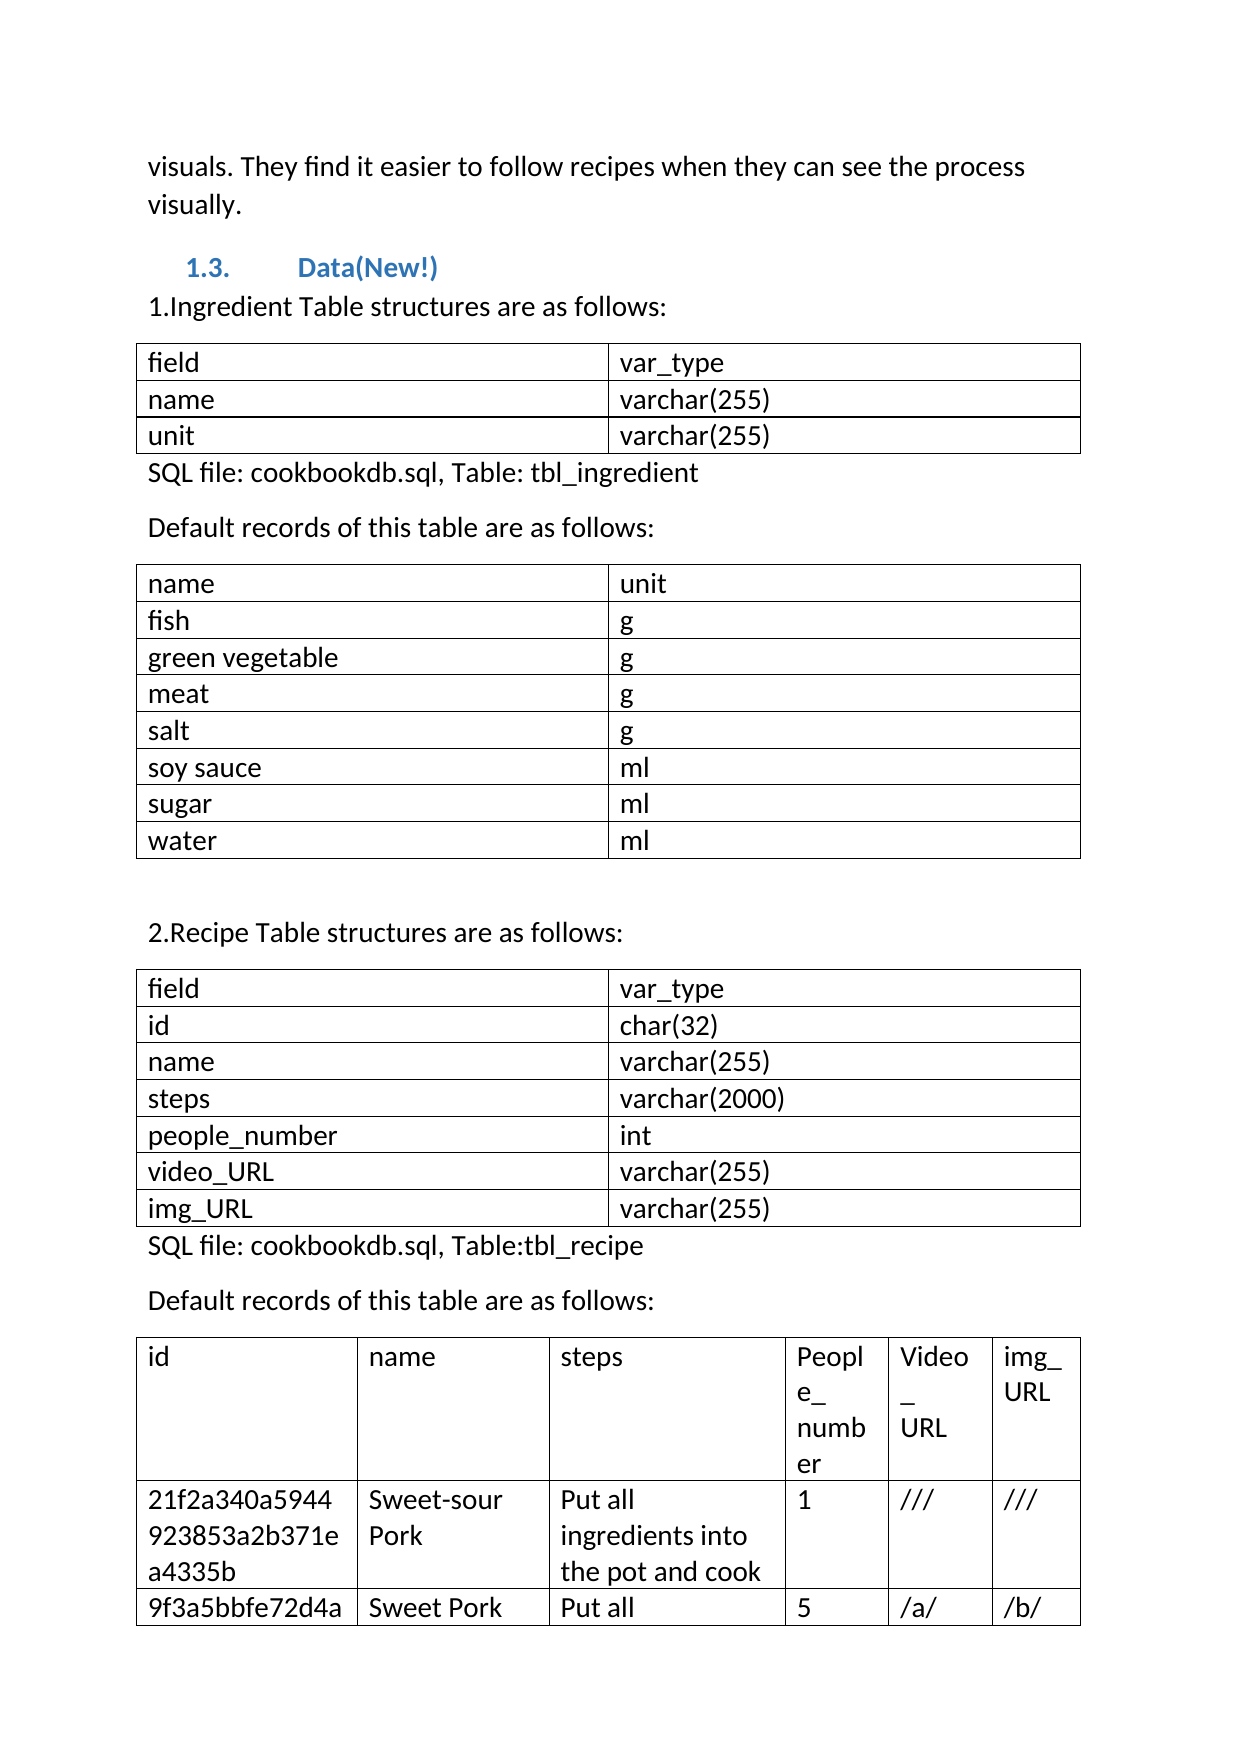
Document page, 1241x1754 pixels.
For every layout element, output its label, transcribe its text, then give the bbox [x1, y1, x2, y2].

table_cell people_number [137, 1117, 608, 1152]
table_cell ml [609, 749, 1080, 784]
table_cell g [609, 675, 1080, 711]
table_cell varchar(255) [609, 418, 1080, 453]
table_cell g [609, 639, 1080, 674]
table_cell /b/ [993, 1589, 1080, 1625]
table_header var_type [609, 344, 1080, 380]
text 1.Ingredient Table structures are as follows: [148, 288, 1093, 323]
table_cell fish [137, 602, 608, 638]
text SQL file: cookbookdb.sql, Table: tbl_ingredient [148, 454, 1093, 490]
table_header Video_ URL [889, 1338, 992, 1480]
table_cell varchar(255) [609, 1153, 1080, 1189]
subtitle Data(New!) [185, 249, 1093, 285]
table_cell varchar(2000) [609, 1080, 1080, 1116]
table_cell salt [137, 712, 608, 748]
table_header unit [609, 565, 1080, 601]
table_cell 1 [786, 1481, 888, 1588]
table_cell /a/ [889, 1589, 992, 1625]
table_cell /// [993, 1481, 1080, 1588]
table_cell Sweet Pork [358, 1589, 549, 1625]
table_cell varchar(255) [609, 1190, 1080, 1226]
table_cell unit [137, 418, 608, 453]
table_cell name [137, 1043, 608, 1079]
table_header id [137, 1338, 357, 1480]
table_cell steps [137, 1080, 608, 1116]
table_cell water [137, 822, 608, 858]
table_header img_ URL [993, 1338, 1080, 1480]
table_cell ml [609, 785, 1080, 821]
table_cell sugar [137, 785, 608, 821]
table_cell soy sauce [137, 749, 608, 784]
table_header field [137, 970, 608, 1006]
text SQL file: cookbookdb.sql, Table:tbl_recipe [148, 1227, 1093, 1262]
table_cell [550, 1589, 785, 1625]
table_header name [137, 565, 608, 601]
text 2.Recipe Table structures are as follows: [148, 914, 1093, 949]
table_cell g [609, 712, 1080, 748]
table_cell id [137, 1007, 608, 1042]
table_header steps [550, 1338, 785, 1480]
table_cell video_URL [137, 1153, 608, 1189]
table_header name [358, 1338, 549, 1480]
table_cell img_URL [137, 1190, 608, 1226]
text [148, 148, 1093, 222]
table_cell char(32) [609, 1007, 1080, 1042]
text Default records of this table are as follows: [148, 509, 1093, 545]
table_cell 21f2a340a5944923853a2b371ea4335b [137, 1481, 357, 1588]
table_cell ml [609, 822, 1080, 858]
table_cell varchar(255) [609, 381, 1080, 416]
table_cell g [609, 602, 1080, 638]
table_cell meat [137, 675, 608, 711]
text Default records of this table are as follows: [148, 1282, 1093, 1317]
table_header field [137, 344, 608, 380]
table_cell /// [889, 1481, 992, 1588]
table_header var_type [609, 970, 1080, 1006]
table_cell name [137, 381, 608, 416]
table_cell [550, 1481, 785, 1588]
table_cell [137, 1589, 357, 1625]
table_cell varchar(255) [609, 1043, 1080, 1079]
table_cell 5 [786, 1589, 888, 1625]
table_cell green vegetable [137, 639, 608, 674]
table_header People_ number [786, 1338, 888, 1480]
table_cell Sweet-sour Pork [358, 1481, 549, 1588]
table_cell int [609, 1117, 1080, 1152]
